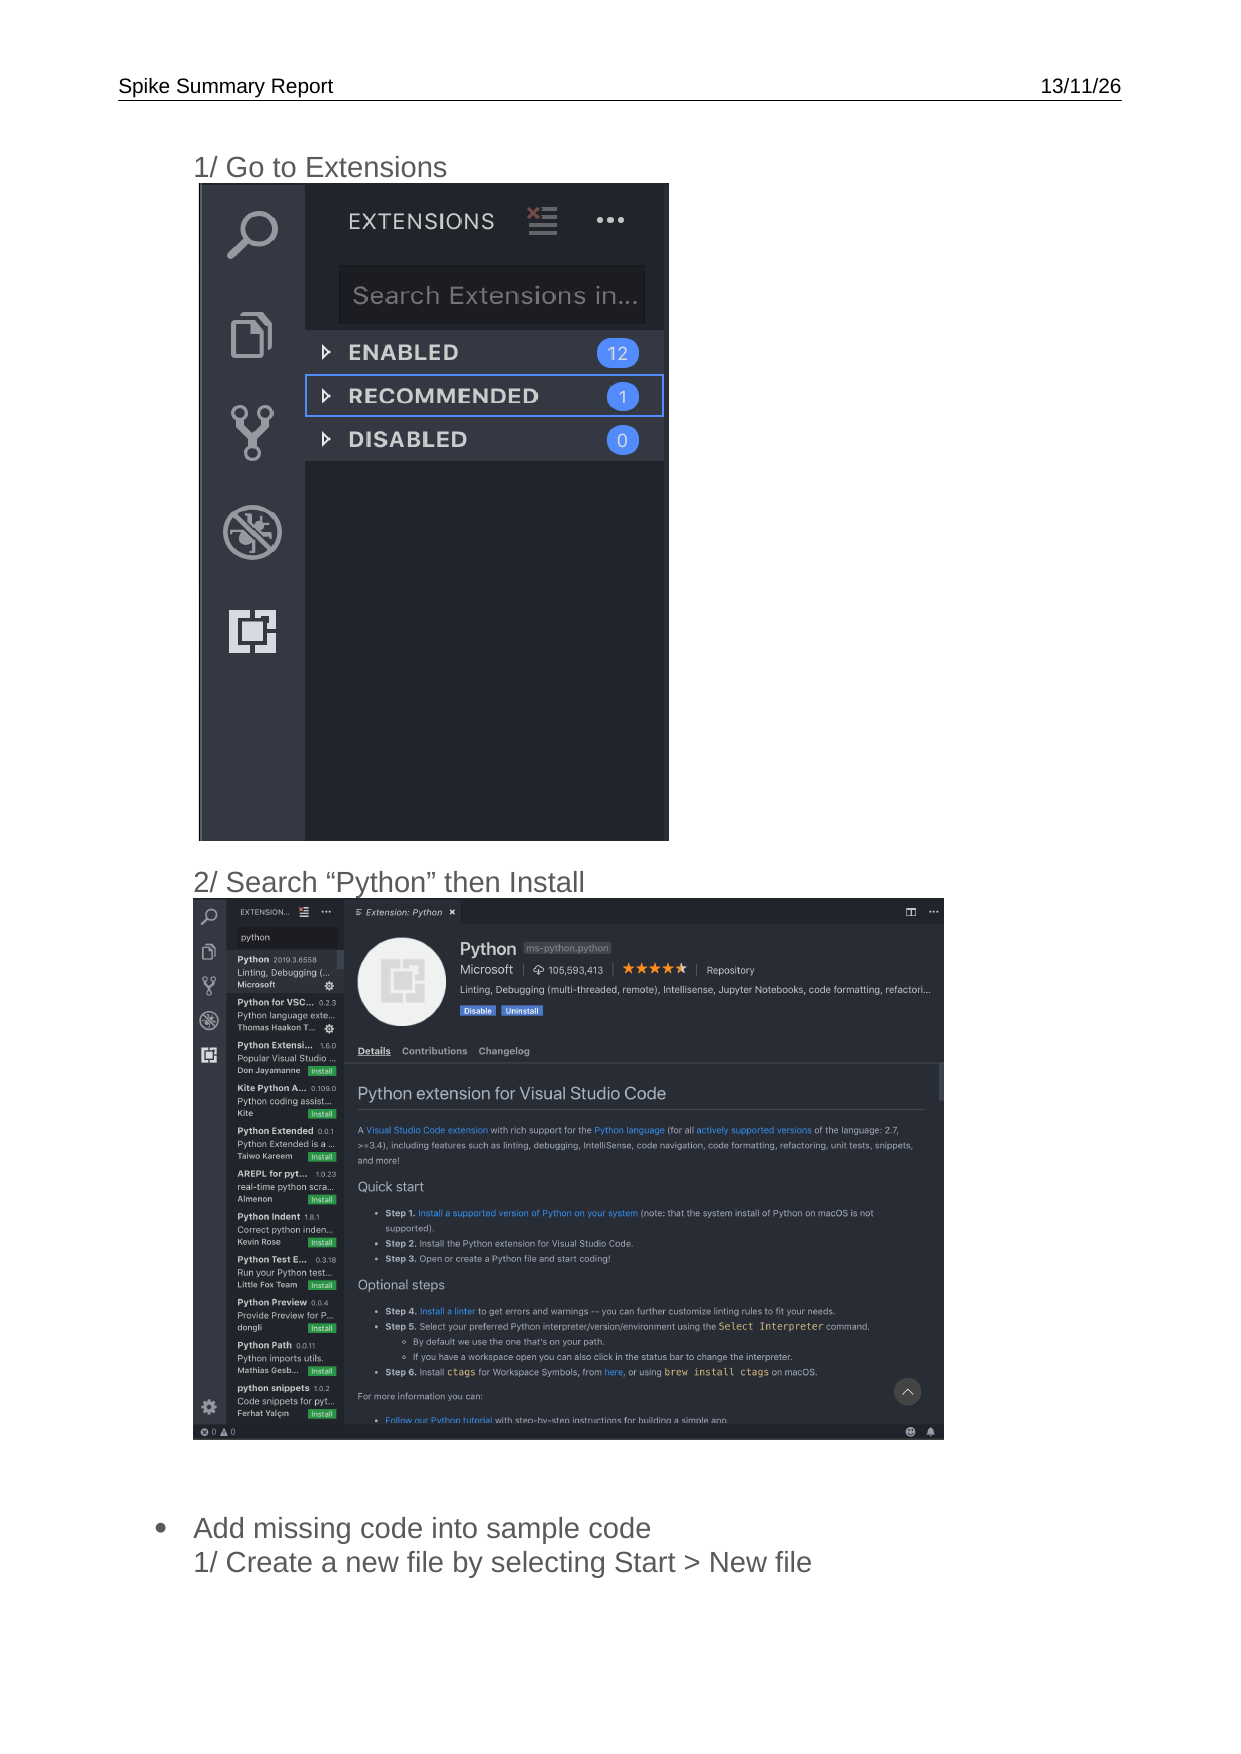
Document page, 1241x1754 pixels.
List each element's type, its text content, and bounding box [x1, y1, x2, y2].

list Add missing code into sample code [156, 1511, 1122, 1545]
list 1/ Create a new file by selecting Start > New file [193, 1545, 1122, 1578]
picture [198, 183, 669, 841]
list 1/ Go to Extensions [193, 150, 1122, 183]
picture [193, 898, 944, 1440]
list 2/ Search “Python” then Install [193, 864, 1122, 898]
